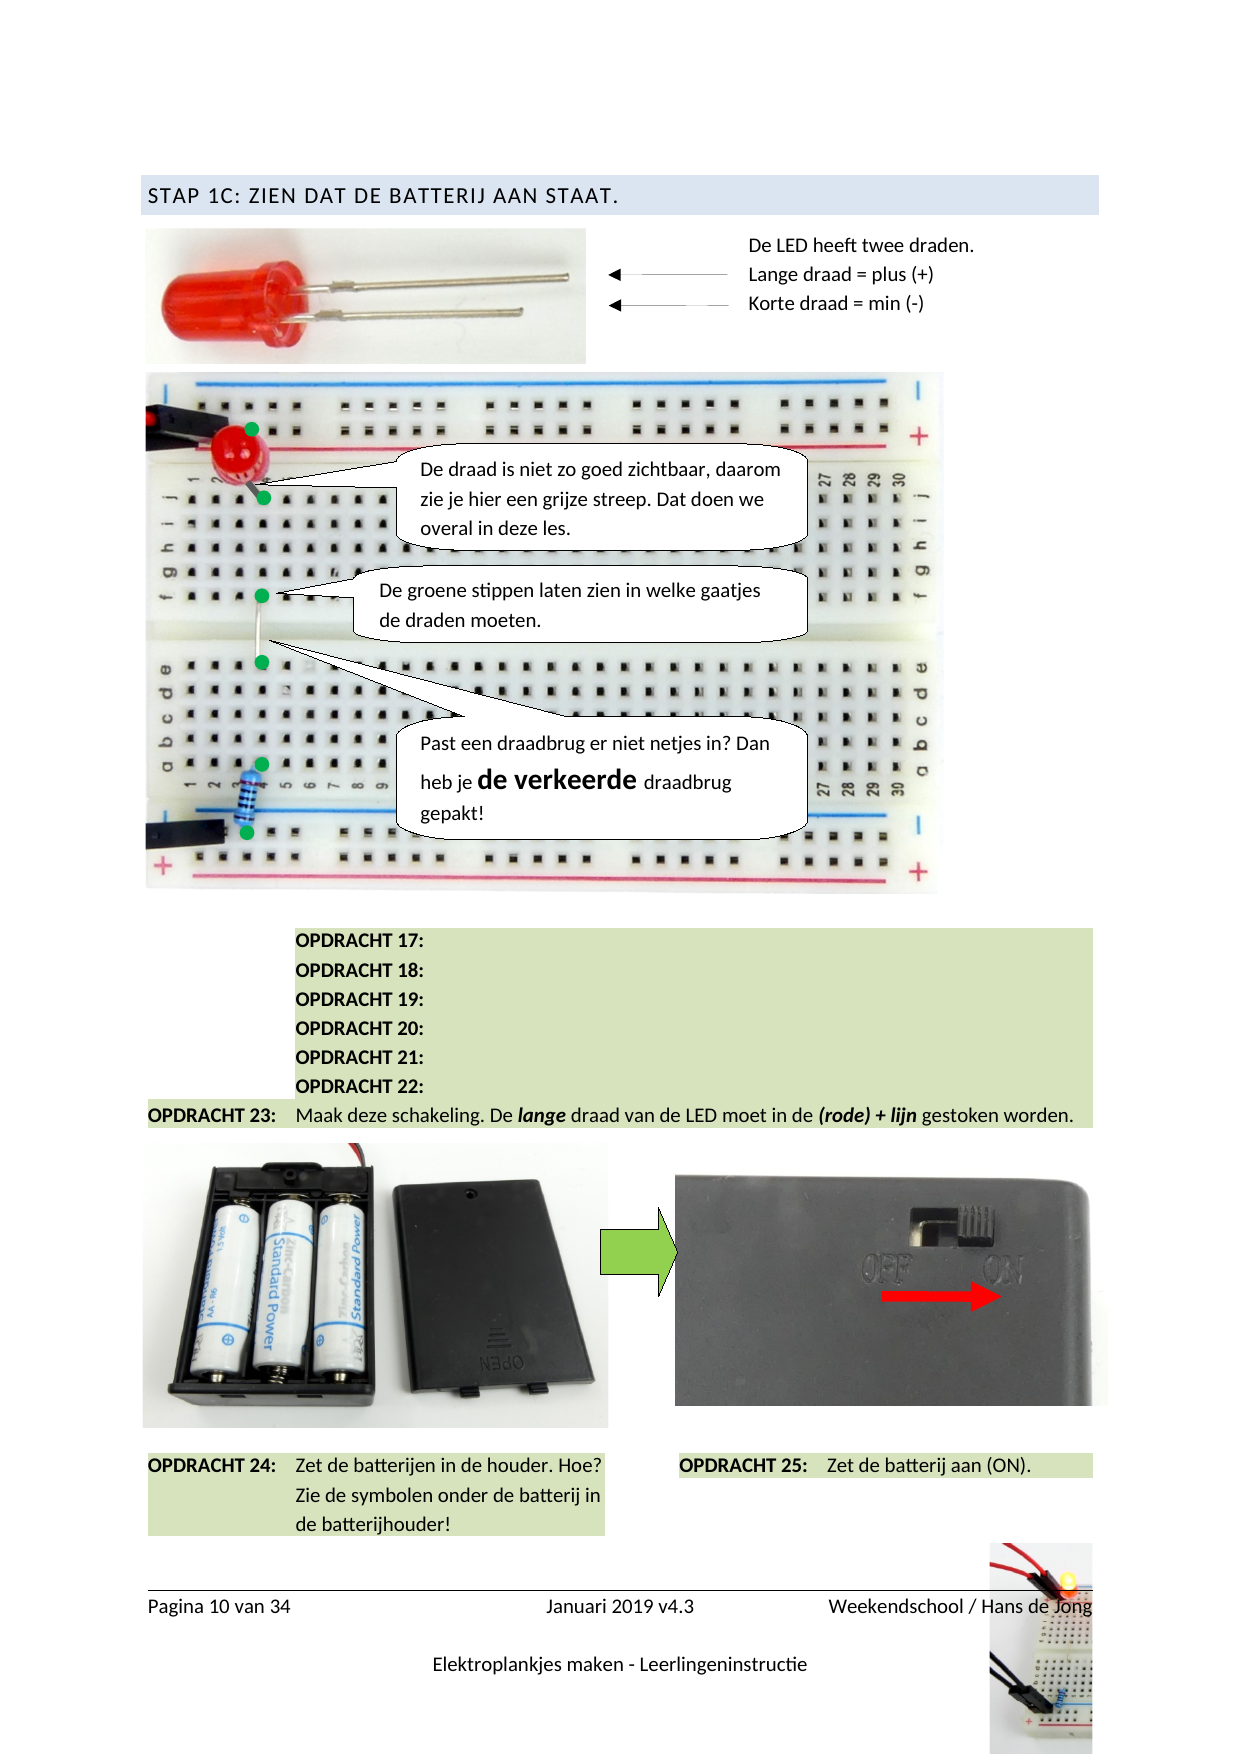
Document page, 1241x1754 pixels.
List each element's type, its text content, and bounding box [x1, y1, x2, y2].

subtitle Stap 1c: Zien dat de batterij aan staat. [148, 181, 1093, 209]
text Maak deze schakeling. De lange draad van de LED moet in de (rode) + lijn gestoken worden. [148, 1103, 1093, 1128]
picture [142, 1143, 609, 1428]
picture [145, 372, 944, 894]
picture [989, 1543, 1093, 1590]
picture [146, 229, 585, 364]
text Zet de batterijen in de houder. Hoe? Zie de symbolen onder de batterij in de batterijhouder! [148, 1453, 605, 1536]
text Zet de batterij aan (ON). [679, 1453, 1093, 1478]
picture [989, 1591, 1093, 1754]
picture [675, 1137, 1109, 1406]
